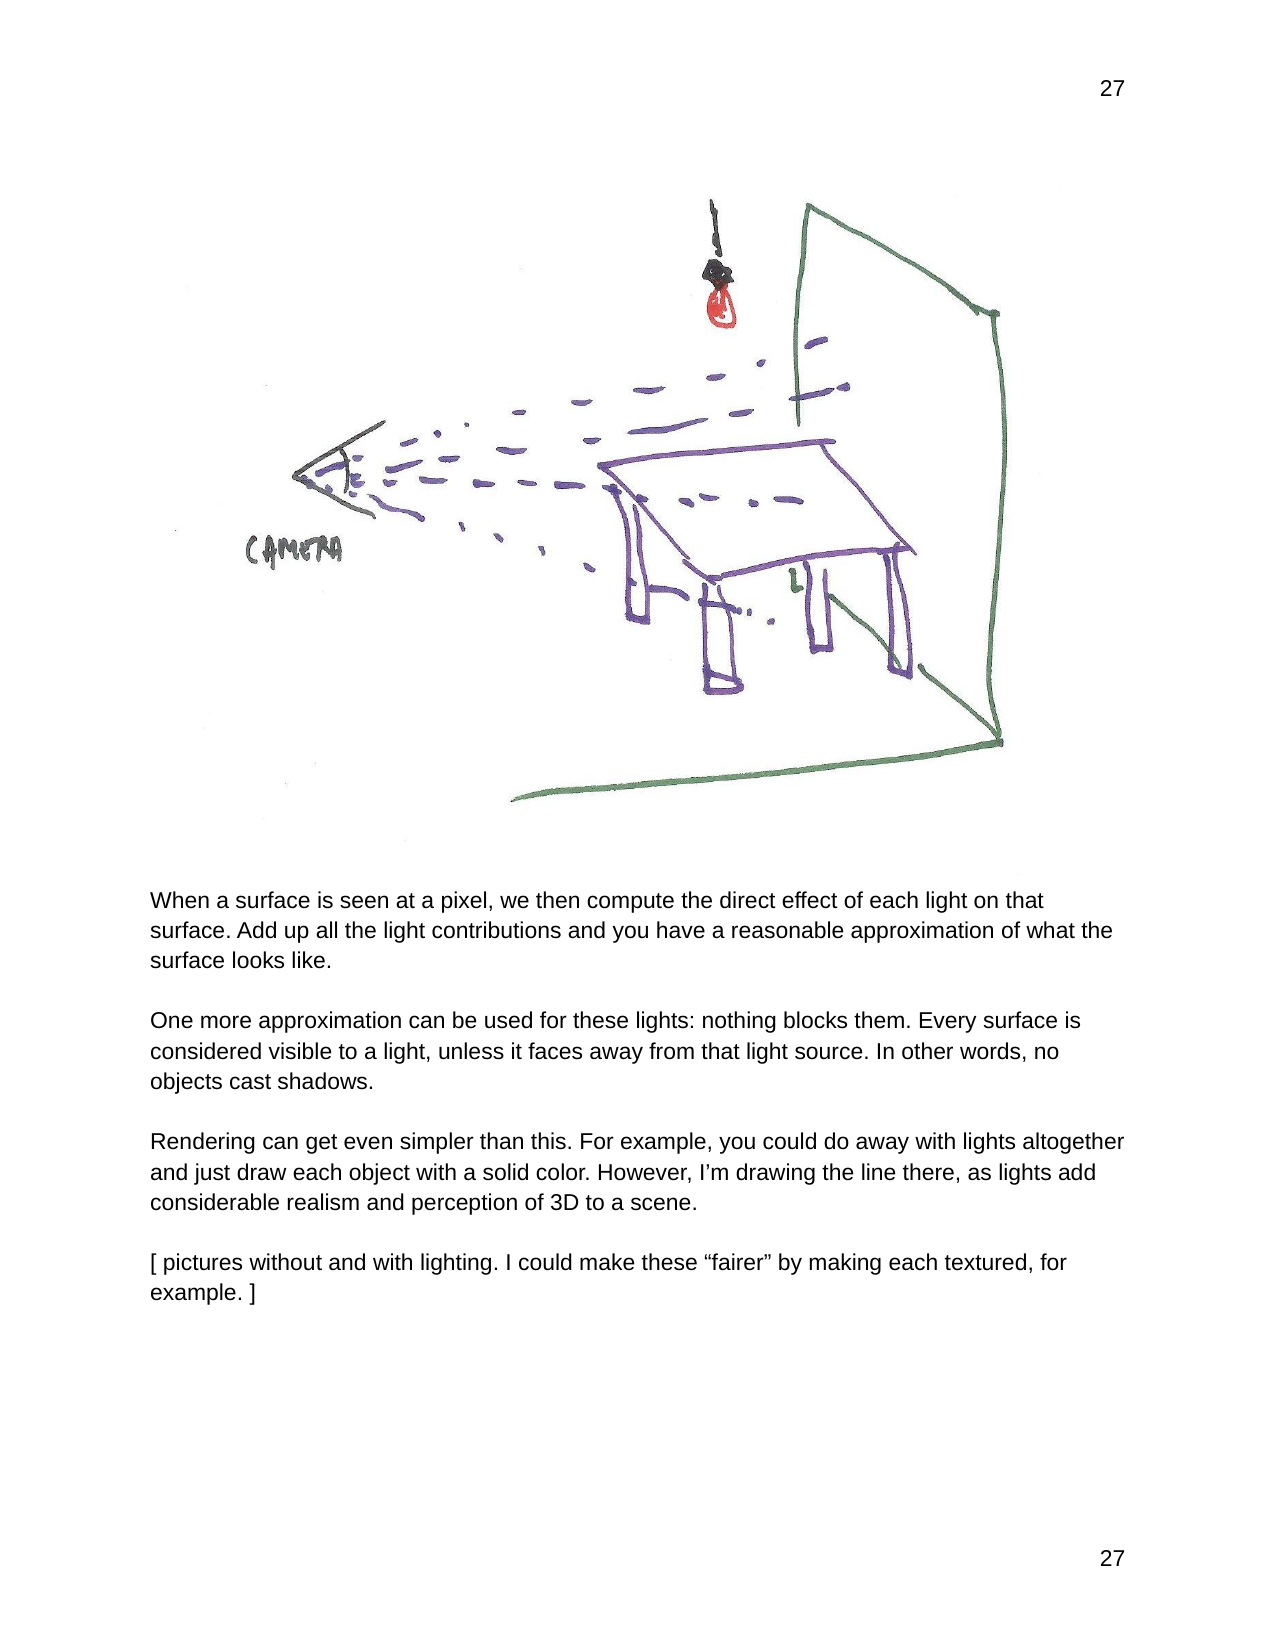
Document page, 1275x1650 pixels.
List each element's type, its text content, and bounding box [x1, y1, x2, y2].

text One more approximation can be used for these lights: nothing blocks them. Every surface is considered visible to a light, unless it faces away from that light source. In other words, no objects cast shadows. [150, 1007, 1125, 1094]
picture [168, 150, 1121, 883]
text [ pictures without and with lighting. I could make these “fairer” by making each textured, for example. ] [150, 1249, 1125, 1306]
text When a surface is seen at a pixel, we then compute the direct effect of each light on that surface. Add up all the light contributions and you have a reasonable approximation of what the surface looks like. [150, 887, 1125, 973]
text Rendering can get even simpler than this. For example, you could do away with lights altogether and just draw each object with a solid color. However, I’m drawing the line there, as lights add considerable realism and perception of 3D to a scene. [150, 1128, 1125, 1215]
